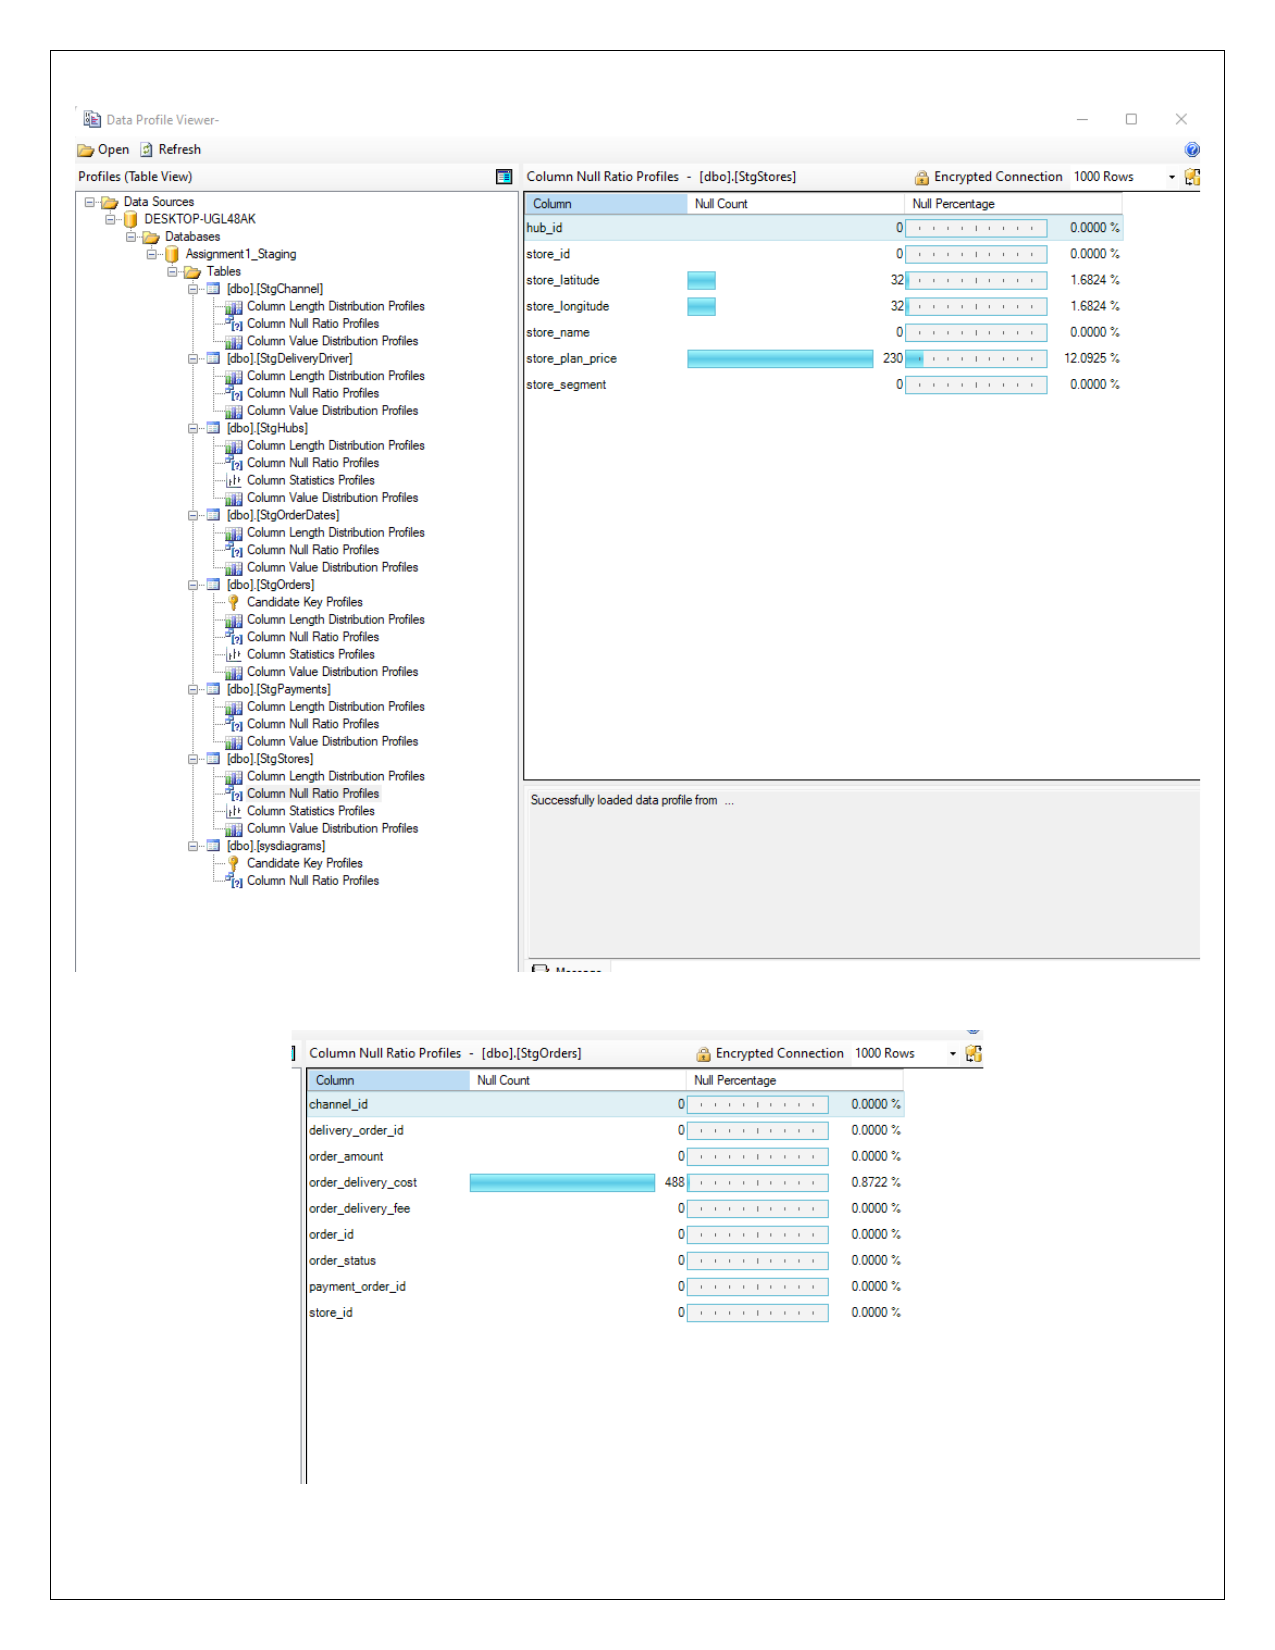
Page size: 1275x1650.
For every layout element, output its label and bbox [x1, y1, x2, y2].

picture [291, 1030, 984, 1484]
picture [75, 106, 1200, 972]
